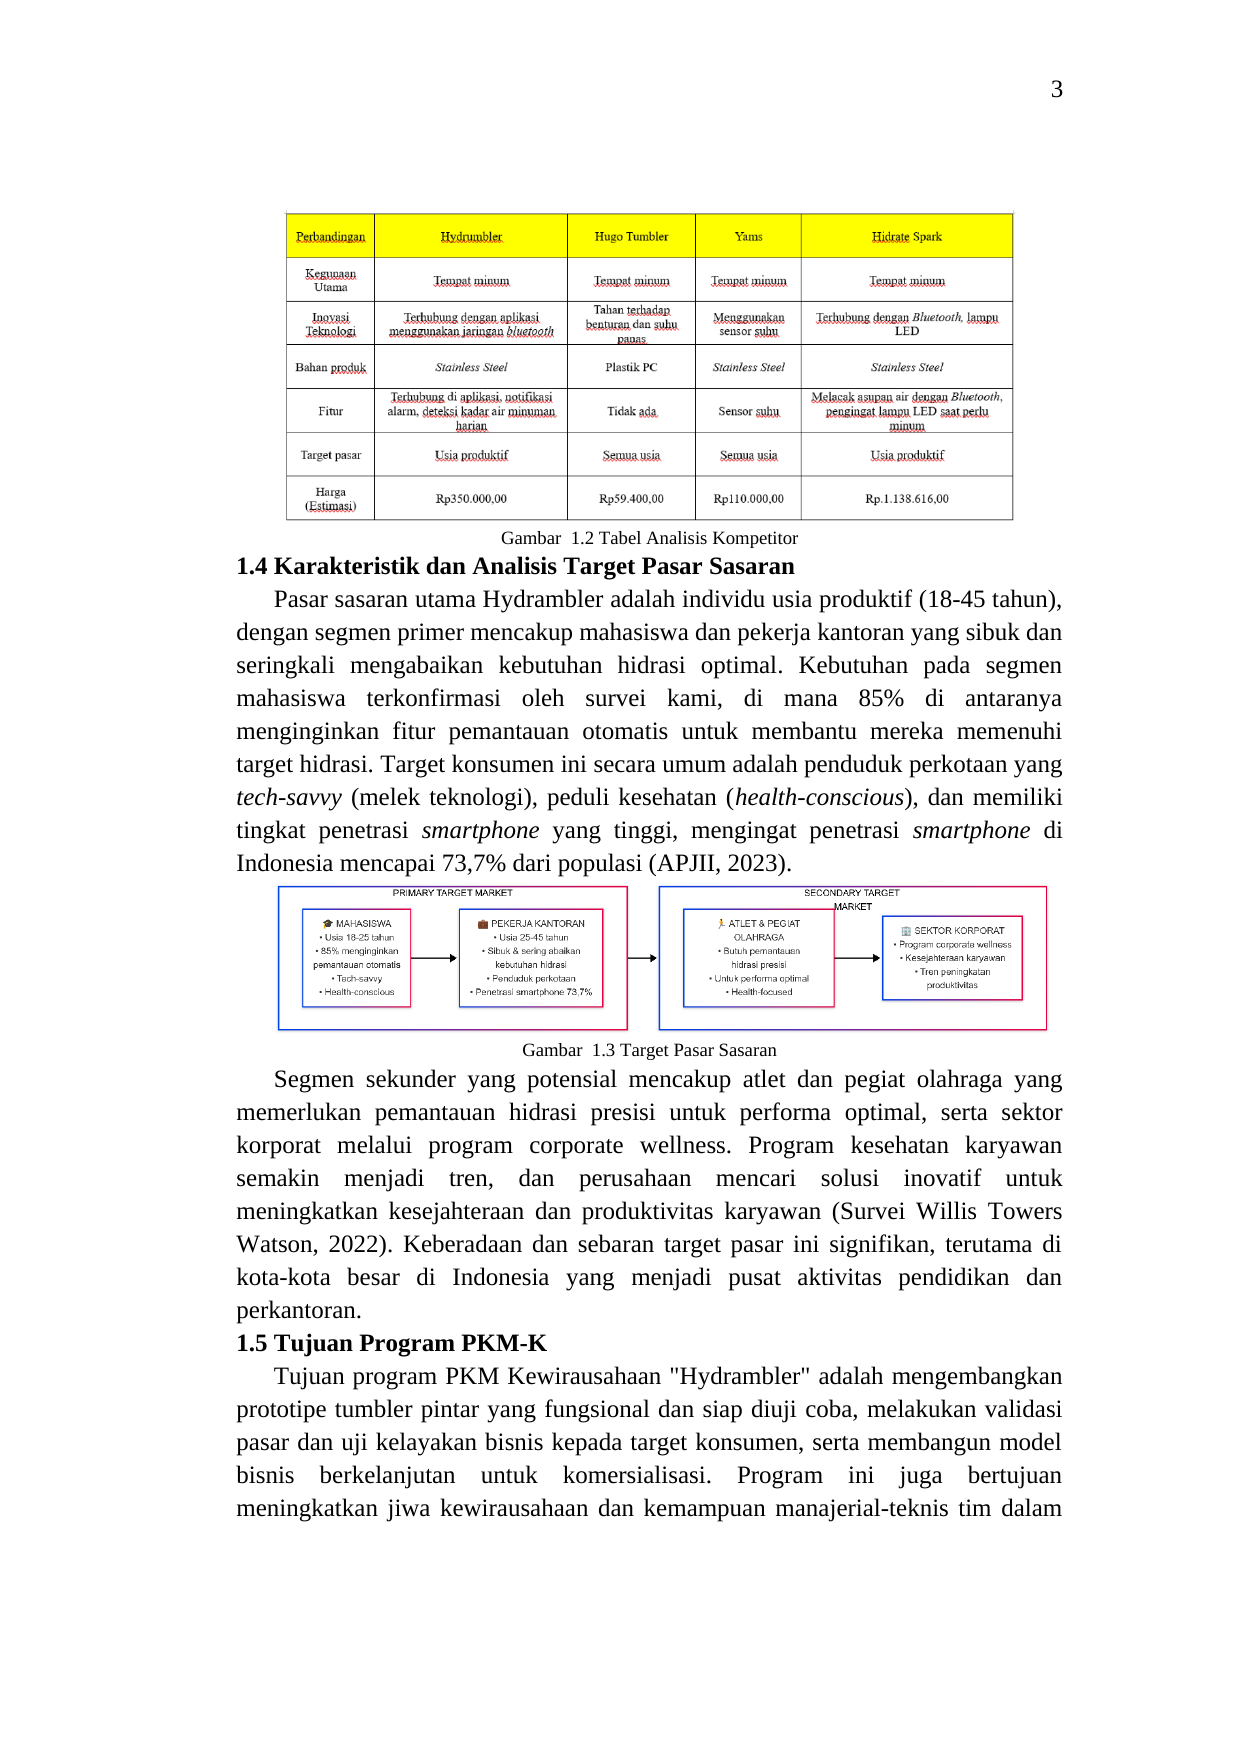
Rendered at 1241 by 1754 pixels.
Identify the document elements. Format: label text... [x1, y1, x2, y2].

text Gambar 1.2 Tabel Analisis Kompetitor [236, 527, 1063, 548]
text Segmen sekunder yang potensial mencakup atlet dan pegiat olahraga yang memerlukan pemantauan hidrasi presisi untuk performa optimal, serta sektor korporat melalui program corporate wellness. Program kesehatan karyawan semakin menjadi tren, dan perusahaan mencari solusi inovatif untuk meningkatkan kesejahteraan dan produktivitas karyawan (Survei Willis Towers Watson, 2022). Keberadaan dan sebaran target pasar ini signifikan, terutama di kota-kota besar di Indonesia yang menjadi pusat aktivitas pendidikan dan perkantoran. [236, 1064, 1063, 1323]
subtitle Tujuan Program PKM-K [236, 1328, 1063, 1357]
text Gambar 1.3 Target Pasar Sasaran [236, 1039, 1063, 1060]
picture [284, 210, 1016, 523]
subtitle Karakteristik dan Analisis Target Pasar Sasaran [236, 551, 1063, 580]
picture [273, 881, 1053, 1035]
text Pasar sasaran utama Hydrambler adalah individu usia produktif (18-45 tahun), dengan segmen primer mencakup mahasiswa dan pekerja kantoran yang sibuk dan seringkali mengabaikan kebutuhan hidrasi optimal. Kebutuhan pada segmen mahasiswa terkonfirmasi oleh survei kami, di mana 85% di antaranya menginginkan fitur pemantauan otomatis untuk membantu mereka memenuhi target hidrasi. Target konsumen ini secara umum adalah penduduk perkotaan yang tech-savvy (melek teknologi), peduli kesehatan (health-conscious), dan memiliki tingkat penetrasi smartphone yang tinggi, mengingat penetrasi smartphone di Indonesia mencapai 73,7% dari populasi (APJII, 2023). [236, 584, 1063, 877]
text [236, 1361, 1063, 1522]
